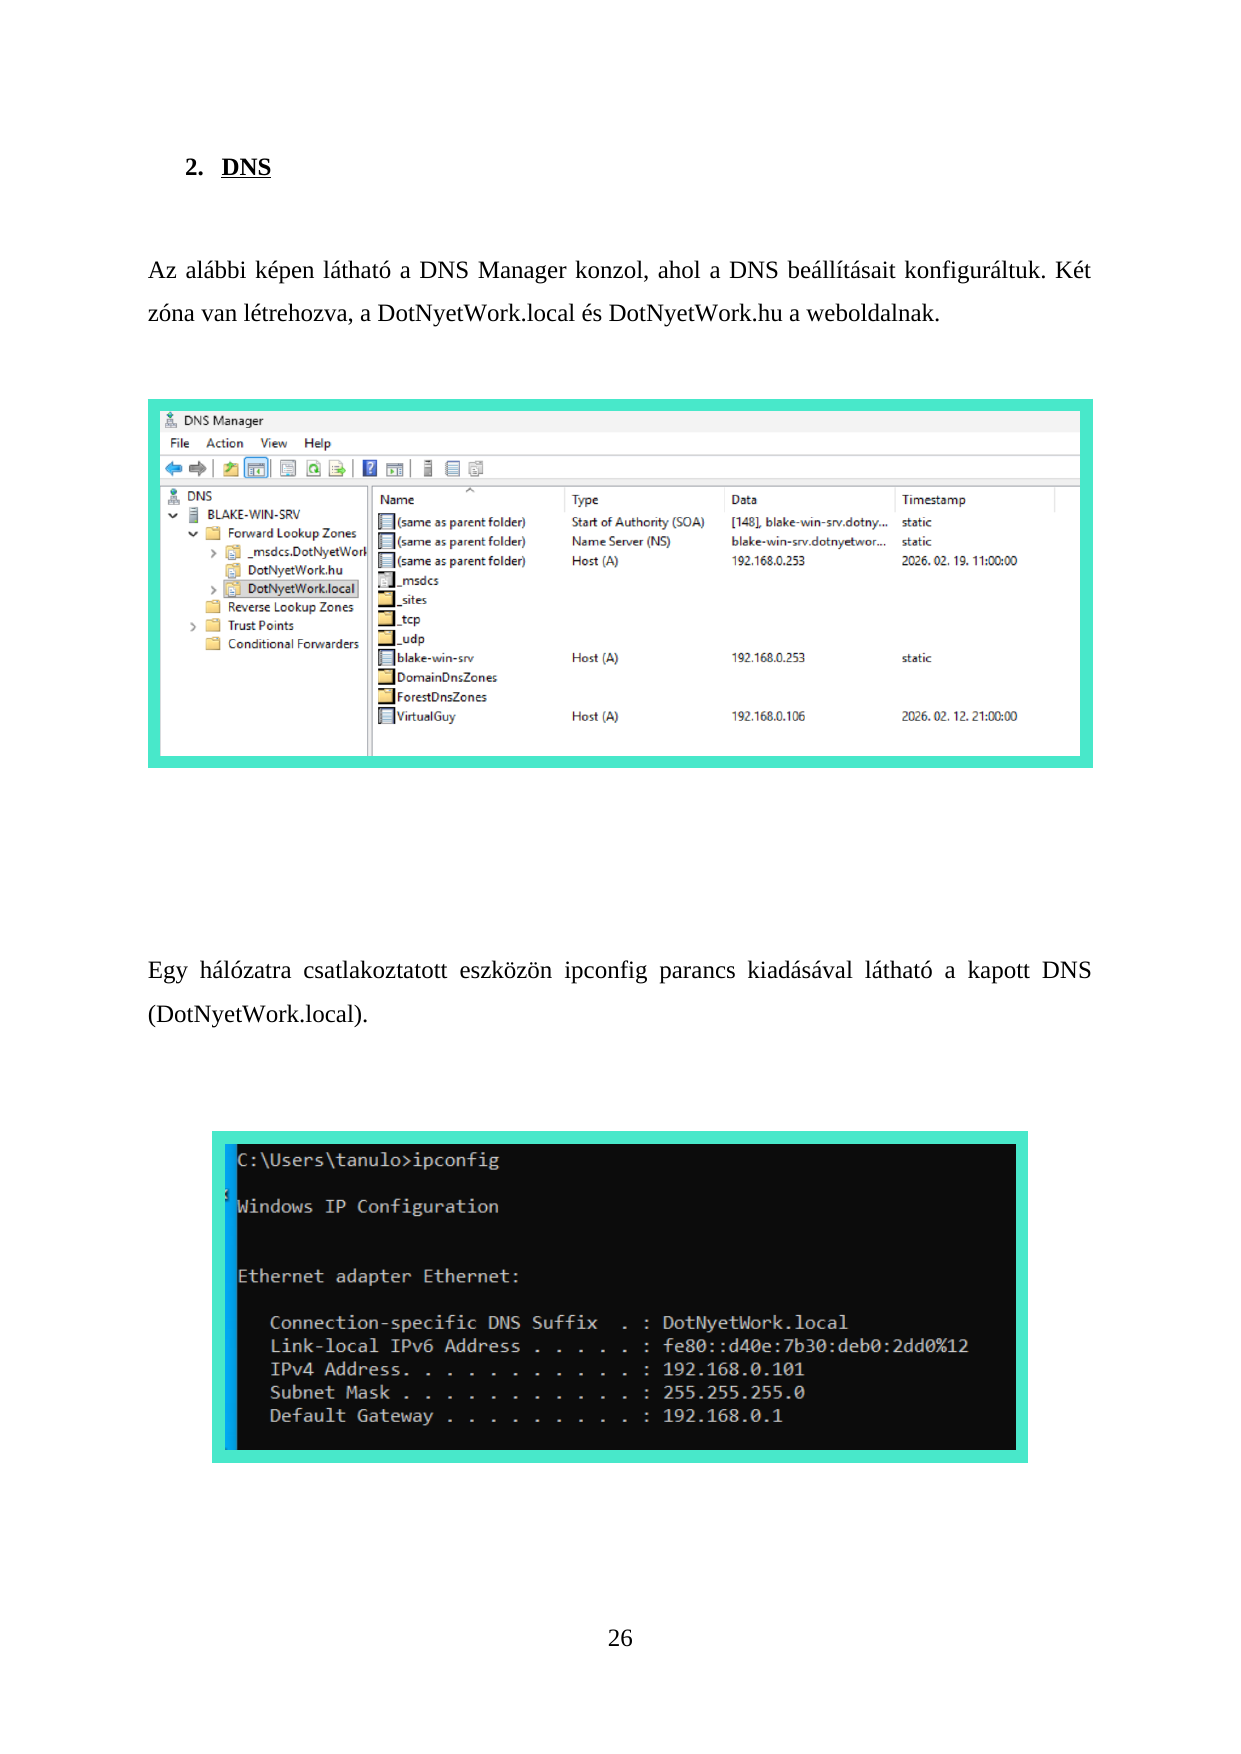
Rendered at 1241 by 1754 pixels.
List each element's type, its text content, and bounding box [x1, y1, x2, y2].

picture [160, 411, 1080, 756]
subtitle DNS [185, 152, 1093, 181]
text Az alábbi képen látható a DNS Manager konzol, ahol a DNS beállításait konfiguráltuk. Két zóna van létrehozva, a DotNyetWork.local és DotNyetWork.hu a weboldalnak. [148, 255, 1093, 327]
text Egy hálózatra csatlakoztatott eszközön ipconfig parancs kiadásával látható a kapott DNS (DotNyetWork.local). [148, 956, 1093, 1027]
picture [237, 1144, 1016, 1450]
